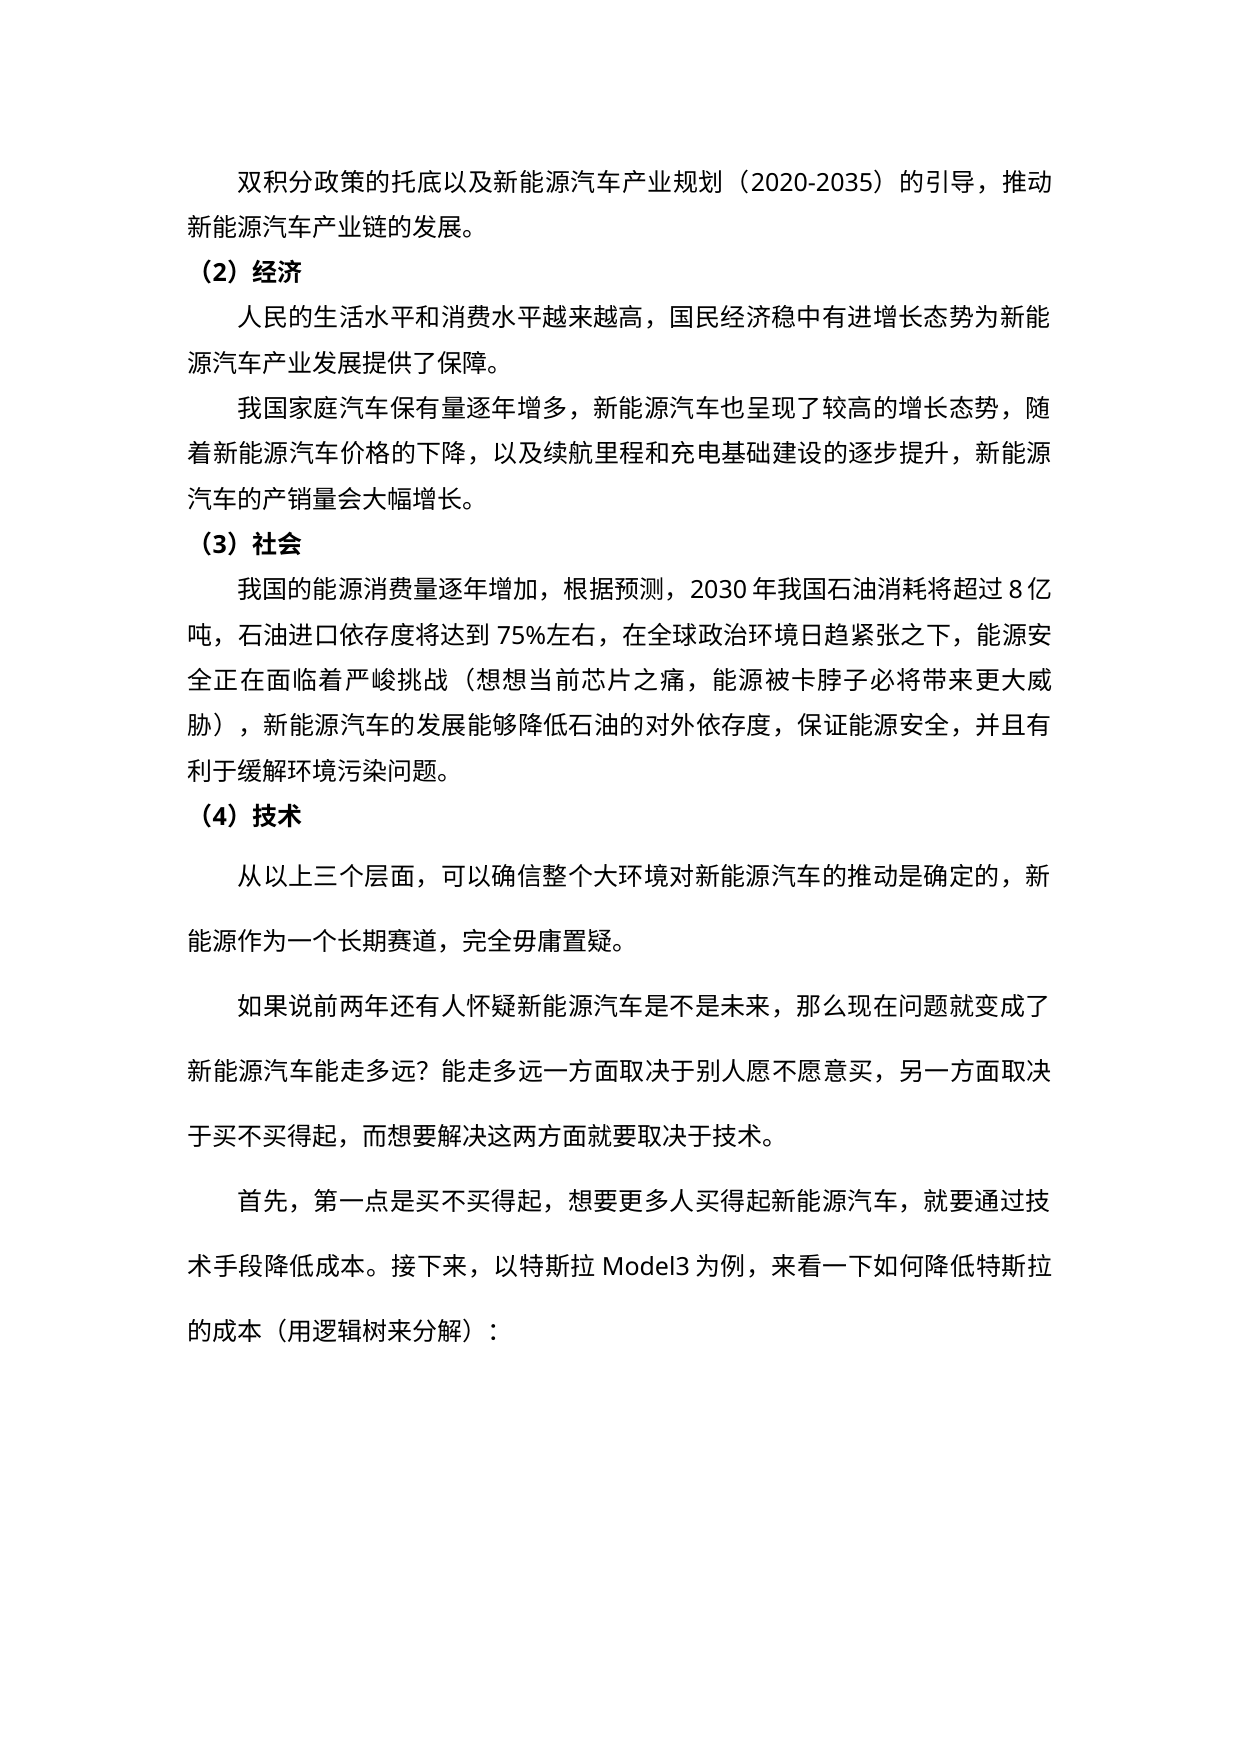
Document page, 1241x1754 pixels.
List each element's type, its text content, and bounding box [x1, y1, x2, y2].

text 人民的生活水平和消费水平越来越高，国民经济稳中有进增长态势为新能源汽车产业发展提供了保障。 [187, 298, 1053, 379]
text 双积分政策的托底以及新能源汽车产业规划（2020-2035）的引导，推动新能源汽车产业链的发展。 [187, 162, 1053, 243]
text 如果说前两年还有人怀疑新能源汽车是不是未来，那么现在问题就变成了新能源汽车能走多远？能走多远一方面取决于别人愿不愿意买，另一方面取决于买不买得起，而想要解决这两方面就要取决于技术。 [187, 972, 1053, 1167]
text 我国的能源消费量逐年增加，根据预测，2030年我国石油消耗将超过8亿吨，石油进口依存度将达到75%左右，在全球政治环境日趋紧张之下，能源安全正在面临着严峻挑战（想想当前芯片之痛，能源被卡脖子必将带来更大威胁），新能源汽车的发展能够降低石油的对外依存度，保证能源安全，并且有利于缓解环境污染问题。 [187, 570, 1053, 787]
text 从以上三个层面，可以确信整个大环境对新能源汽车的推动是确定的，新能源作为一个长期赛道，完全毋庸置疑。 [187, 842, 1053, 972]
text （4）技术 [187, 796, 1053, 833]
text 我国家庭汽车保有量逐年增多，新能源汽车也呈现了较高的增长态势，随着新能源汽车价格的下降，以及续航里程和充电基础建设的逐步提升，新能源汽车的产销量会大幅增长。 [187, 388, 1053, 515]
text 首先，第一点是买不买得起，想要更多人买得起新能源汽车，就要通过技术手段降低成本。接下来，以特斯拉Model3为例，来看一下如何降低特斯拉的成本（用逻辑树来分解）： [187, 1167, 1053, 1362]
text （2）经济 [187, 253, 1053, 289]
text （3）社会 [187, 524, 1053, 561]
